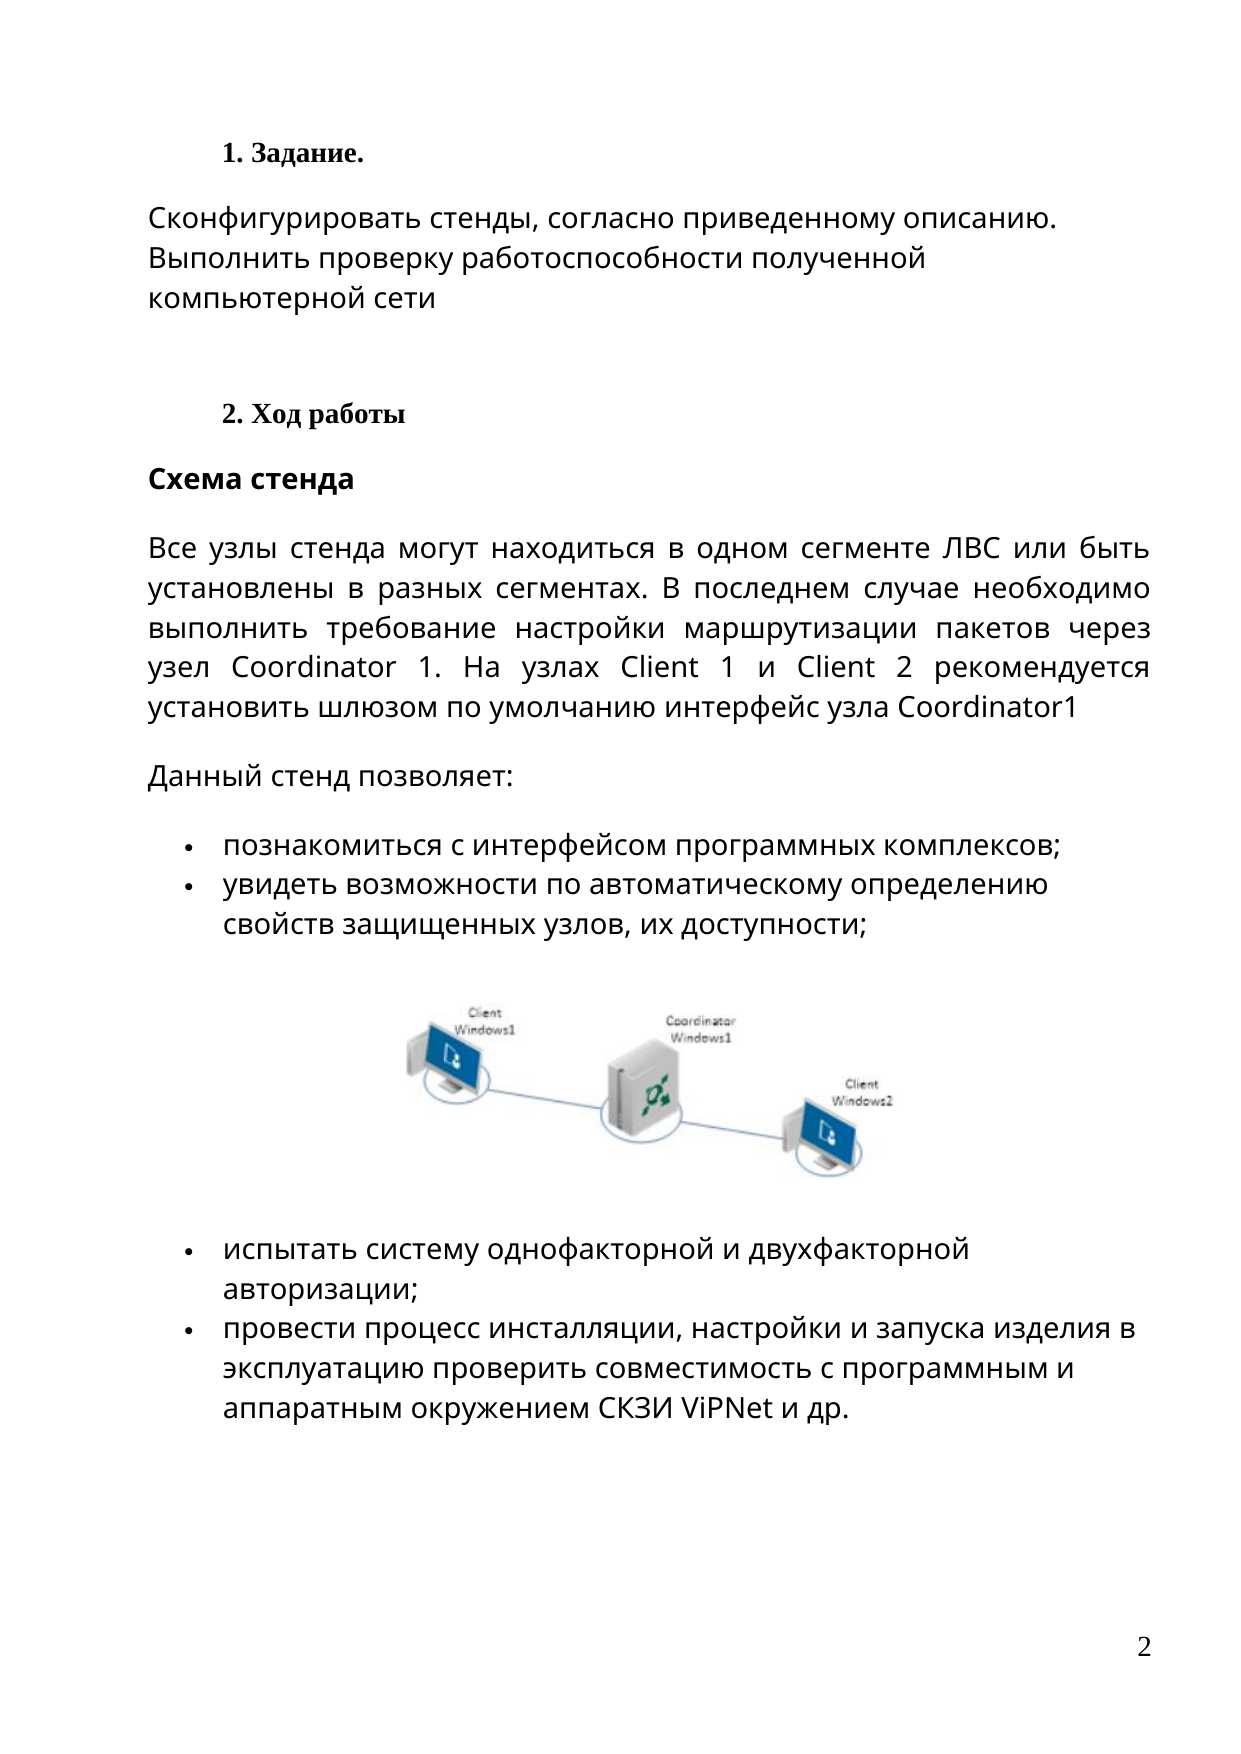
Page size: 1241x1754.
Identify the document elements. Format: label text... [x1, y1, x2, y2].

list познакомиться с интерфейсом программных комплексов; [185, 824, 1152, 864]
text Данный стенд позволяет: [148, 755, 1152, 795]
subtitle Ход работы [148, 396, 1152, 429]
list провести процесс инсталляции, настройки и запуска изделия в эксплуатацию проверить совместимость с программным и аппаратным окружением СКЗИ ViPNet и др. [185, 1308, 1152, 1427]
text Все узлы стенда могут находиться в одном сегменте ЛВС или быть установлены в разных сегментах. В последнем случае необходимо выполнить требование настройки маршрутизации пакетов через узел Coordinator 1. На узлах Client 1 и Client 2 рекомендуется установить шлюзом по умолчанию интерфейс узла Coordinator1 [148, 527, 1152, 726]
list увидеть возможности по автоматическому определению свойств защищенных узлов, их доступности; [185, 864, 1152, 943]
text Схема стенда [148, 459, 1152, 498]
picture [386, 972, 914, 1199]
list испытать систему однофакторной и двухфакторной авторизации; [185, 1228, 1152, 1308]
text Сконфигурировать стенды, согласно приведенному описанию. Выполнить проверку работоспособности полученной компьютерной сети [148, 197, 1152, 317]
subtitle Задание. [148, 135, 1152, 168]
